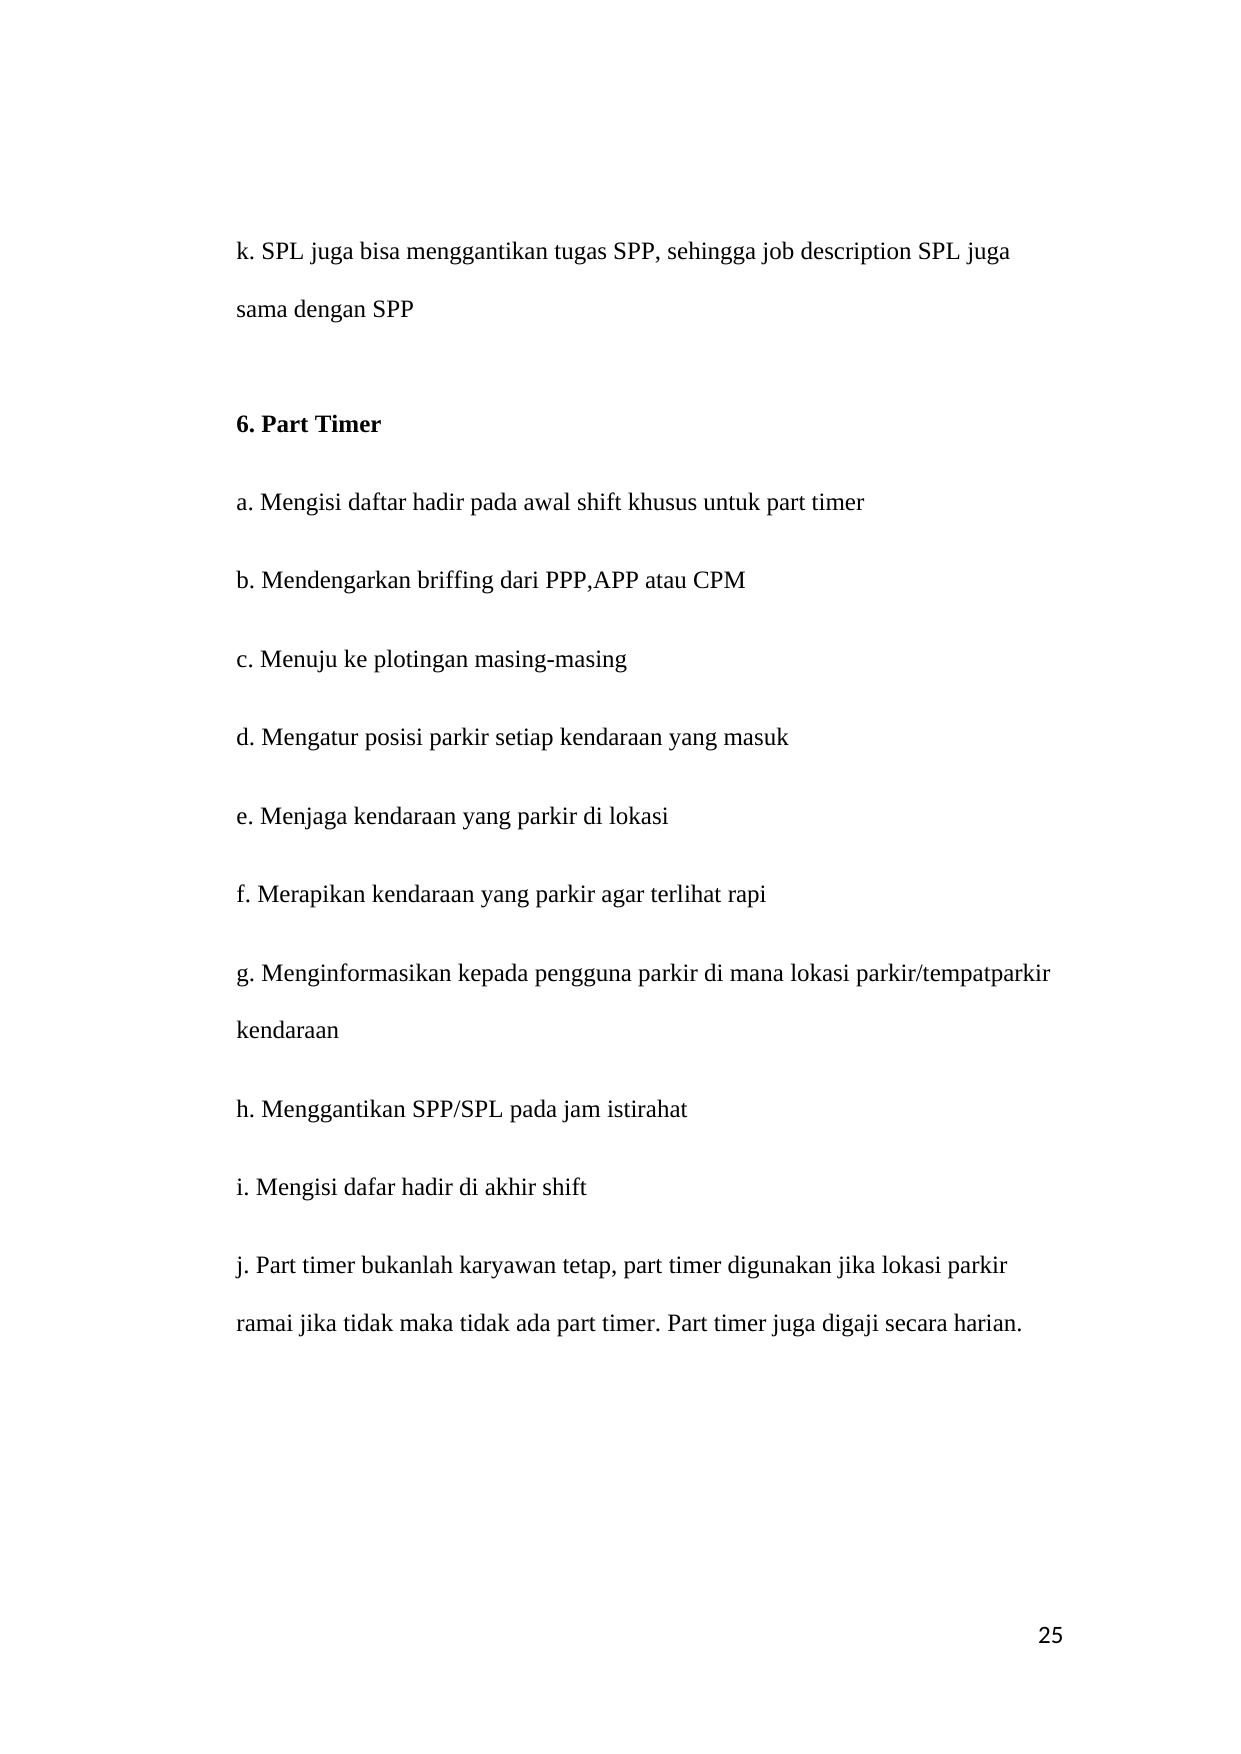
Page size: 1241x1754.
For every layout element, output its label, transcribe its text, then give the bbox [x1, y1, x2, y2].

text c. Menuju ke plotingan masing-masing [236, 644, 1063, 673]
text j. Part timer bukanlah karyawan tetap, part timer digunakan jika lokasi parkir ramai jika tidak maka tidak ada part timer. Part timer juga digaji secara harian. [236, 1251, 1063, 1337]
text h. Menggantikan SPP/SPL pada jam istirahat [236, 1094, 1063, 1122]
text a. Mengisi daftar hadir pada awal shift khusus untuk part timer [236, 487, 1063, 516]
text b. Mendengarkan briffing dari PPP,APP atau CPM [236, 566, 1063, 594]
text e. Menjaga kendaraan yang parkir di lokasi [236, 801, 1063, 830]
text f. Merapikan kendaraan yang parkir agar terlihat rapi [236, 879, 1063, 908]
text k. SPL juga bisa menggantikan tugas SPP, sehingga job description SPL juga sama dengan SPP [236, 236, 1063, 322]
text g. Menginformasikan kepada pengguna parkir di mana lokasi parkir/tempatparkir kendaraan [236, 958, 1063, 1044]
text i. Mengisi dafar hadir di akhir shift [236, 1172, 1063, 1201]
text d. Mengatur posisi parkir setiap kendaraan yang masuk [236, 722, 1063, 751]
text 6. Part Timer [236, 409, 1063, 437]
